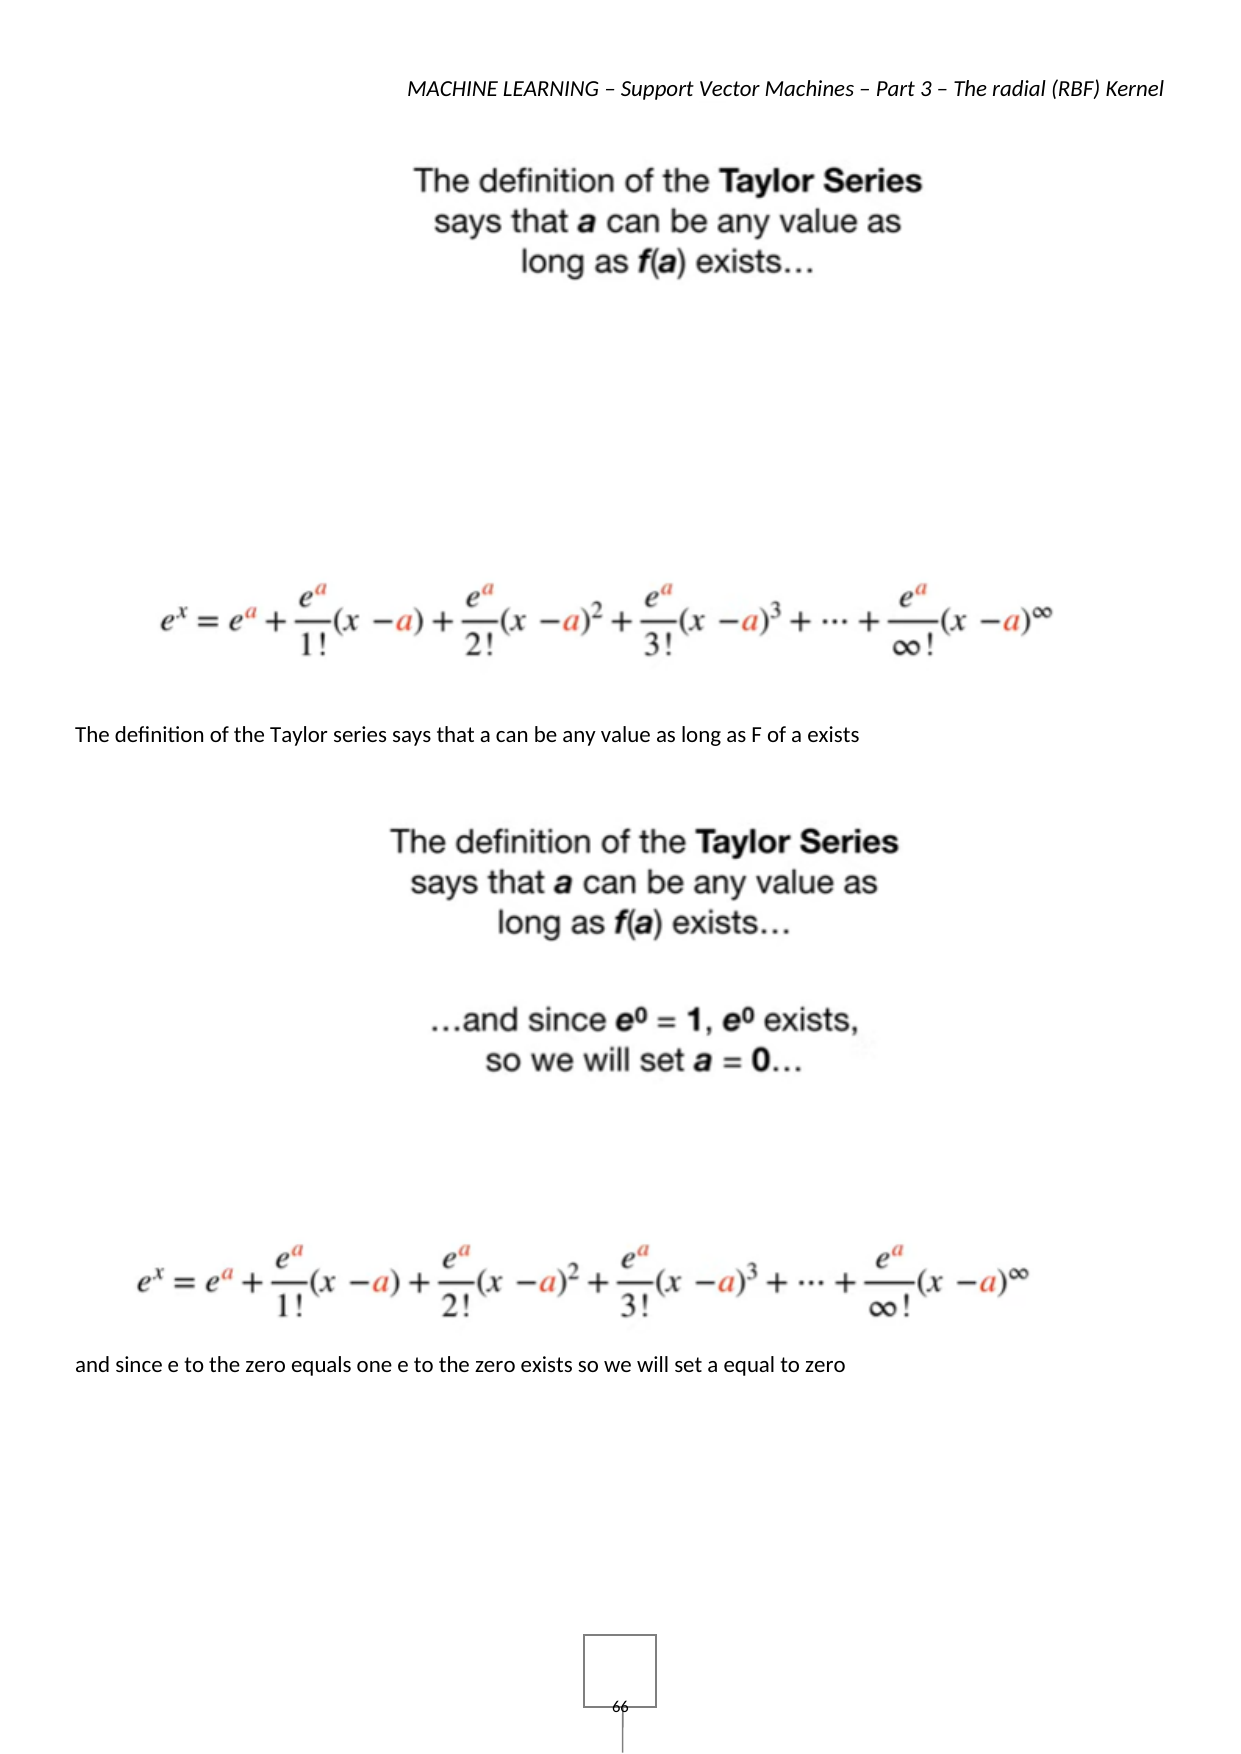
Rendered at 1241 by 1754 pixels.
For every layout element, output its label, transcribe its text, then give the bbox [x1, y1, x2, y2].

text and since e to the zero equals one e to the zero exists so we will set a equal to zero [75, 1350, 1165, 1378]
picture [75, 776, 1099, 1351]
picture [75, 101, 1157, 721]
text The definition of the Taylor series says that a can be any value as long as F of a exists [75, 721, 1165, 749]
